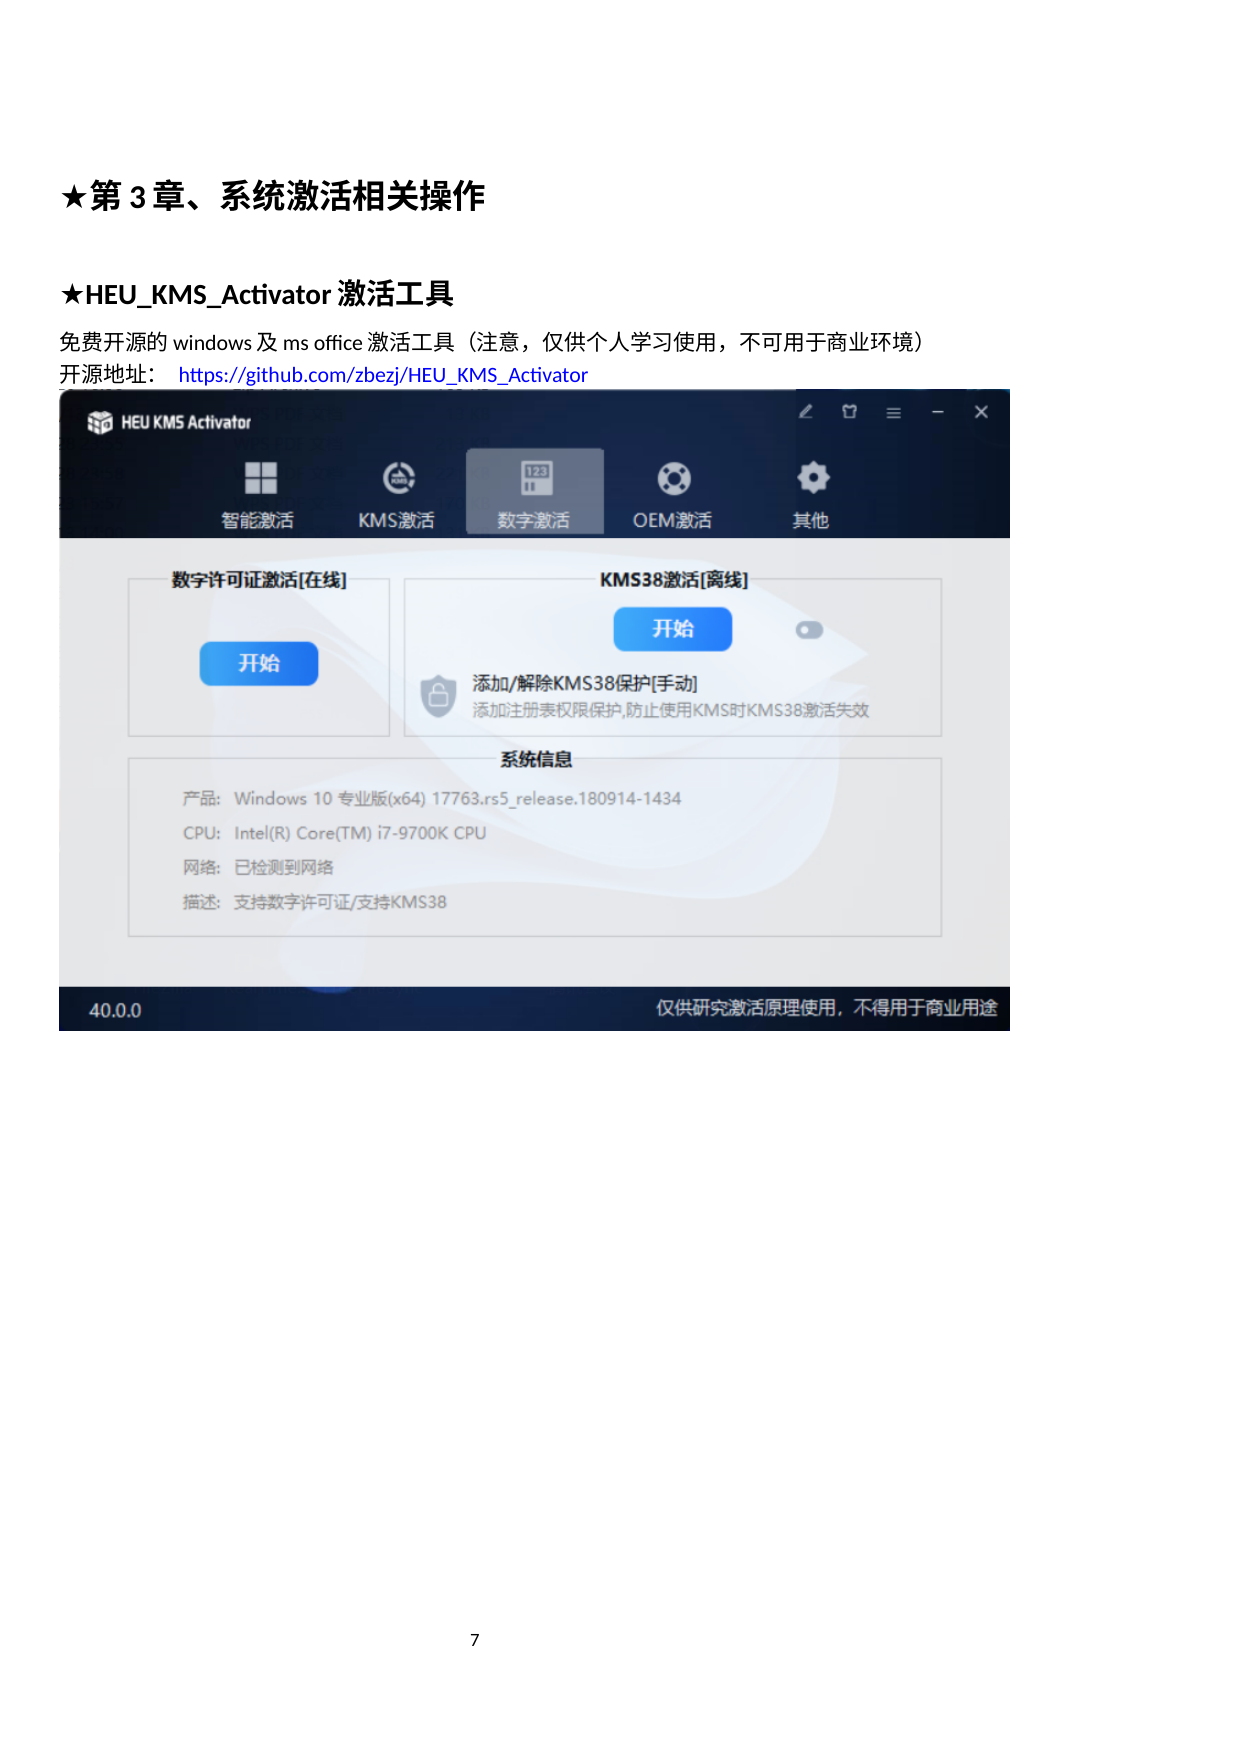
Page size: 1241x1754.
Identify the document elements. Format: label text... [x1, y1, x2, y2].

text ★第3章、系统激活相关操作 [59, 162, 1181, 227]
picture [59, 389, 1010, 1031]
text 开源地址： https://github.com/zbezj/HEU_KMS_Activator [59, 357, 1181, 389]
text ★HEU_KMS_Activator激活工具 [59, 259, 1181, 324]
text 免费开源的windows及ms office激活工具（注意，仅供个人学习使用，不可用于商业环境） [59, 324, 1181, 357]
